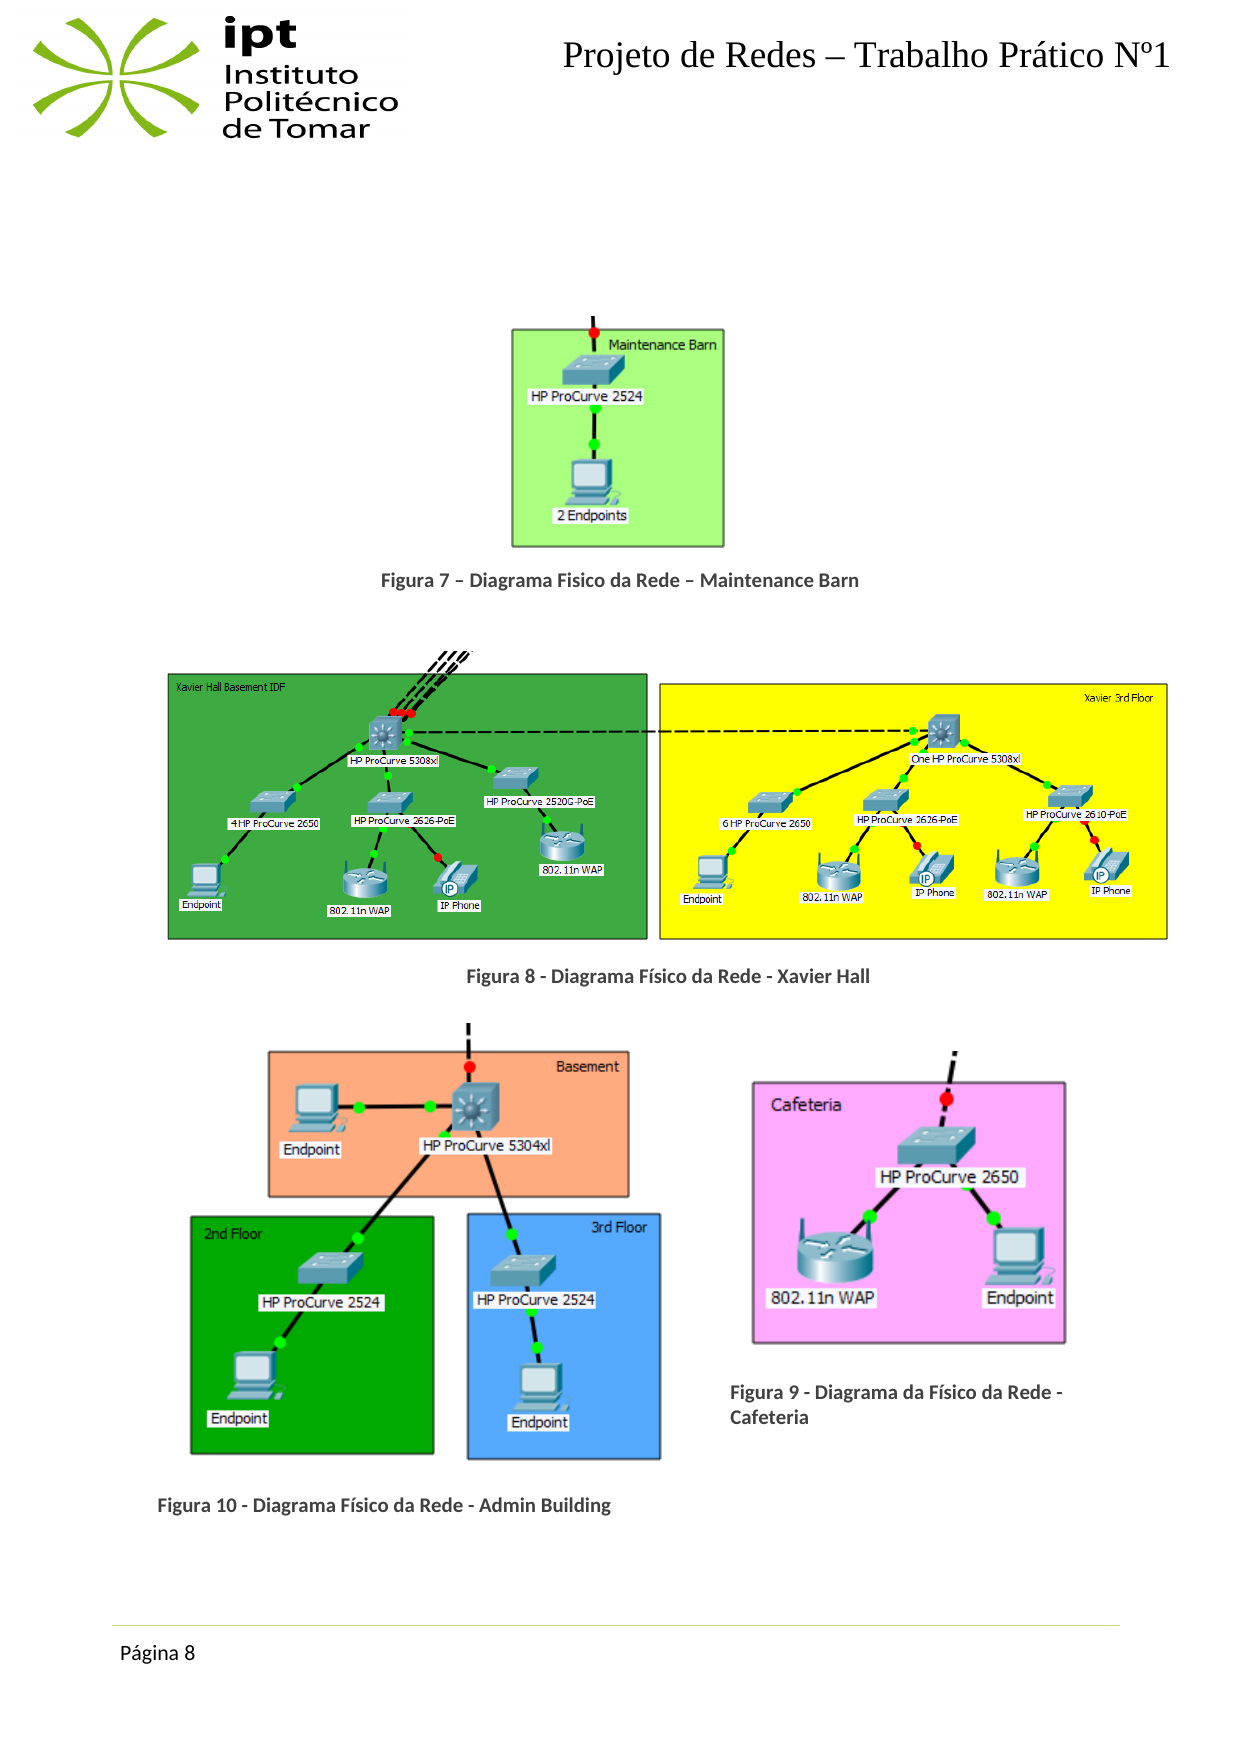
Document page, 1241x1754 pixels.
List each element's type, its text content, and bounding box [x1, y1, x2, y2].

text Figura 7 – Diagrama Fisico da Rede – Maintenance Barn [157, 567, 1083, 593]
picture [14, 6, 408, 151]
picture [157, 1023, 692, 1483]
picture [730, 1051, 1095, 1370]
picture [505, 316, 735, 553]
picture [157, 651, 1180, 954]
